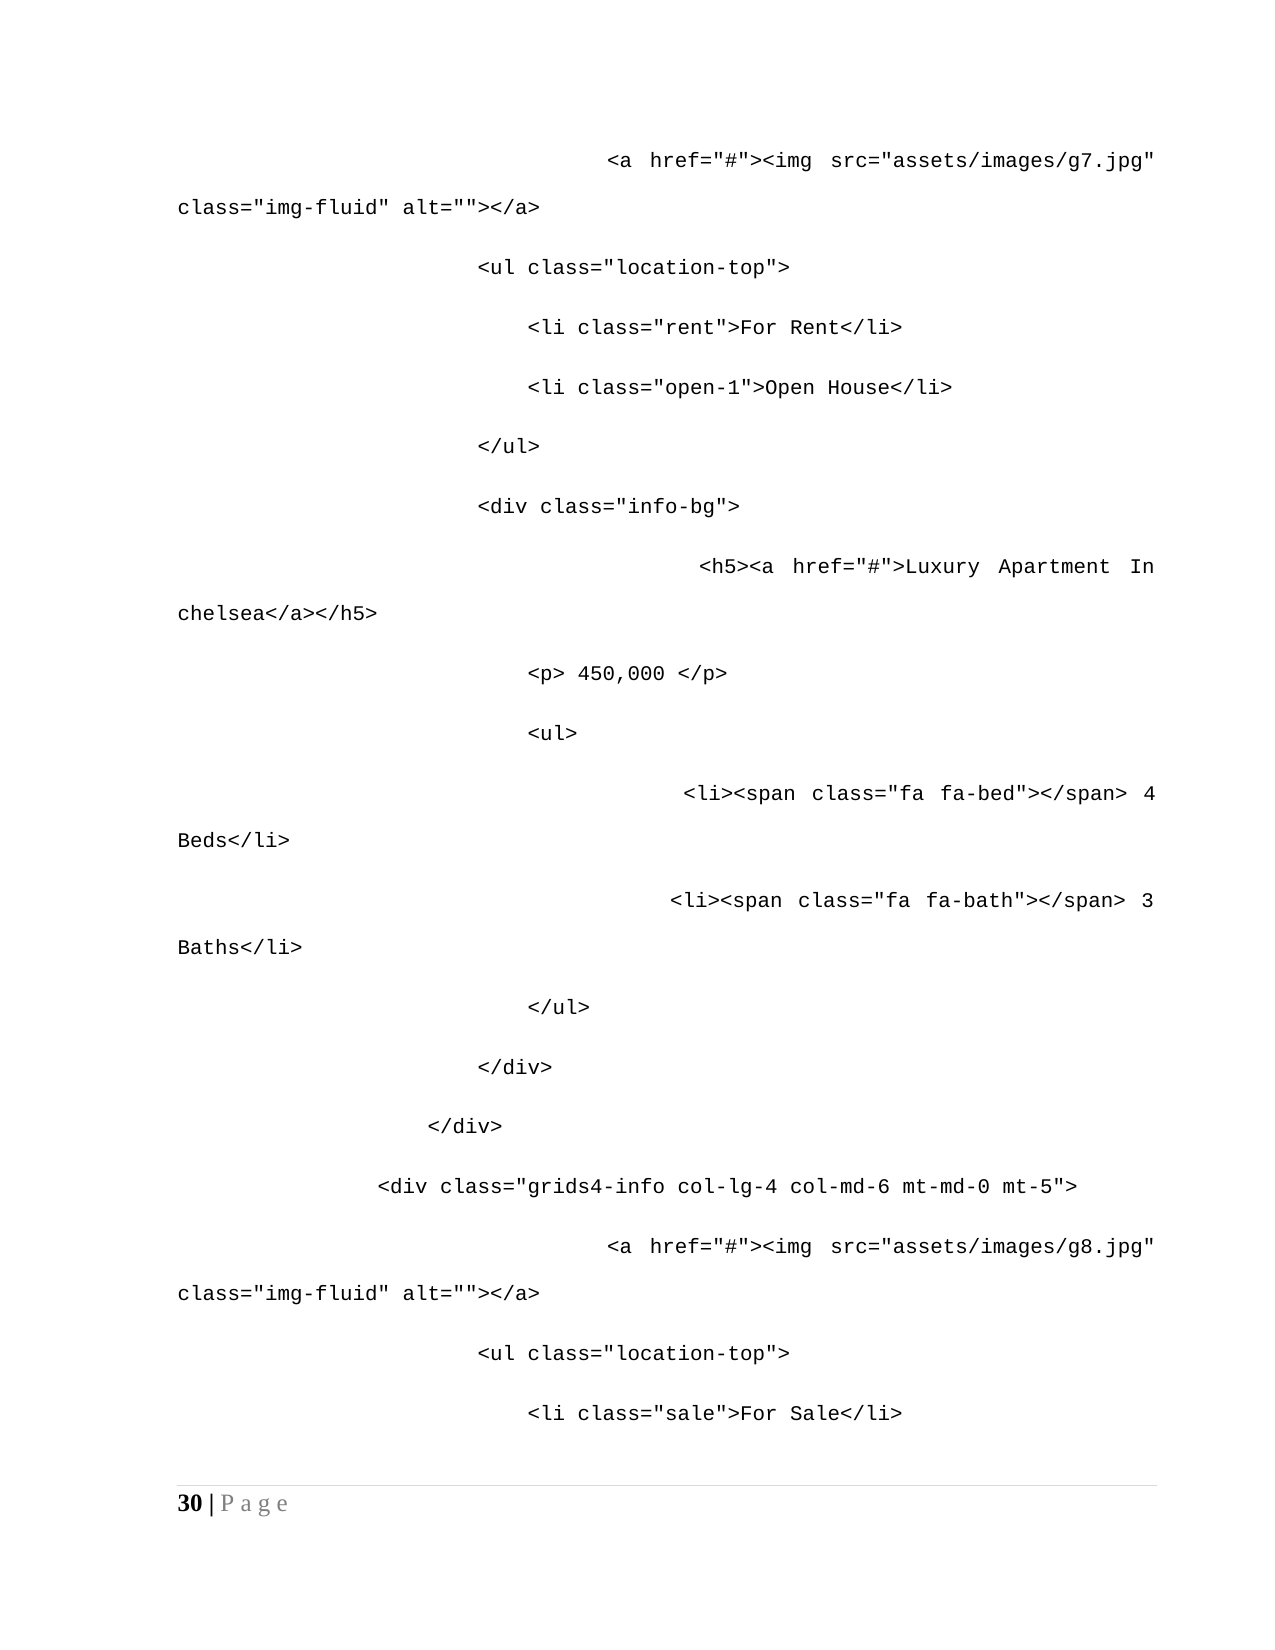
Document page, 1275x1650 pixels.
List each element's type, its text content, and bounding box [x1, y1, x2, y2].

text <li class="rent">For Rent</li> [177, 317, 1157, 341]
text <li class="sale">For Sale</li> [177, 1403, 1157, 1427]
text <li><span class="fa fa-bed"></span> 4 Beds</li> [177, 783, 1157, 854]
text <li><span class="fa fa-bath"></span> 3 Baths</li> [177, 890, 1157, 961]
text <ul class="location-top"> [177, 257, 1157, 281]
text </div> [177, 1116, 1157, 1140]
text <a href="#"><img src="assets/images/g7.jpg" class="img-fluid" alt=""></a> [177, 150, 1157, 221]
text </ul> [177, 997, 1157, 1021]
text <ul> [177, 723, 1157, 747]
text <p> 450,000 </p> [177, 663, 1157, 687]
text <div class="info-bg"> [177, 496, 1157, 520]
text <a href="#"><img src="assets/images/g8.jpg" class="img-fluid" alt=""></a> [177, 1236, 1157, 1307]
text </div> [177, 1057, 1157, 1080]
text <div class="grids4-info col-lg-4 col-md-6 mt-md-0 mt-5"> [177, 1176, 1157, 1200]
text <h5><a href="#">Luxury Apartment In chelsea</a></h5> [177, 556, 1157, 627]
text <li class="open-1">Open House</li> [177, 377, 1157, 400]
text </ul> [177, 436, 1157, 460]
text <ul class="location-top"> [177, 1343, 1157, 1367]
